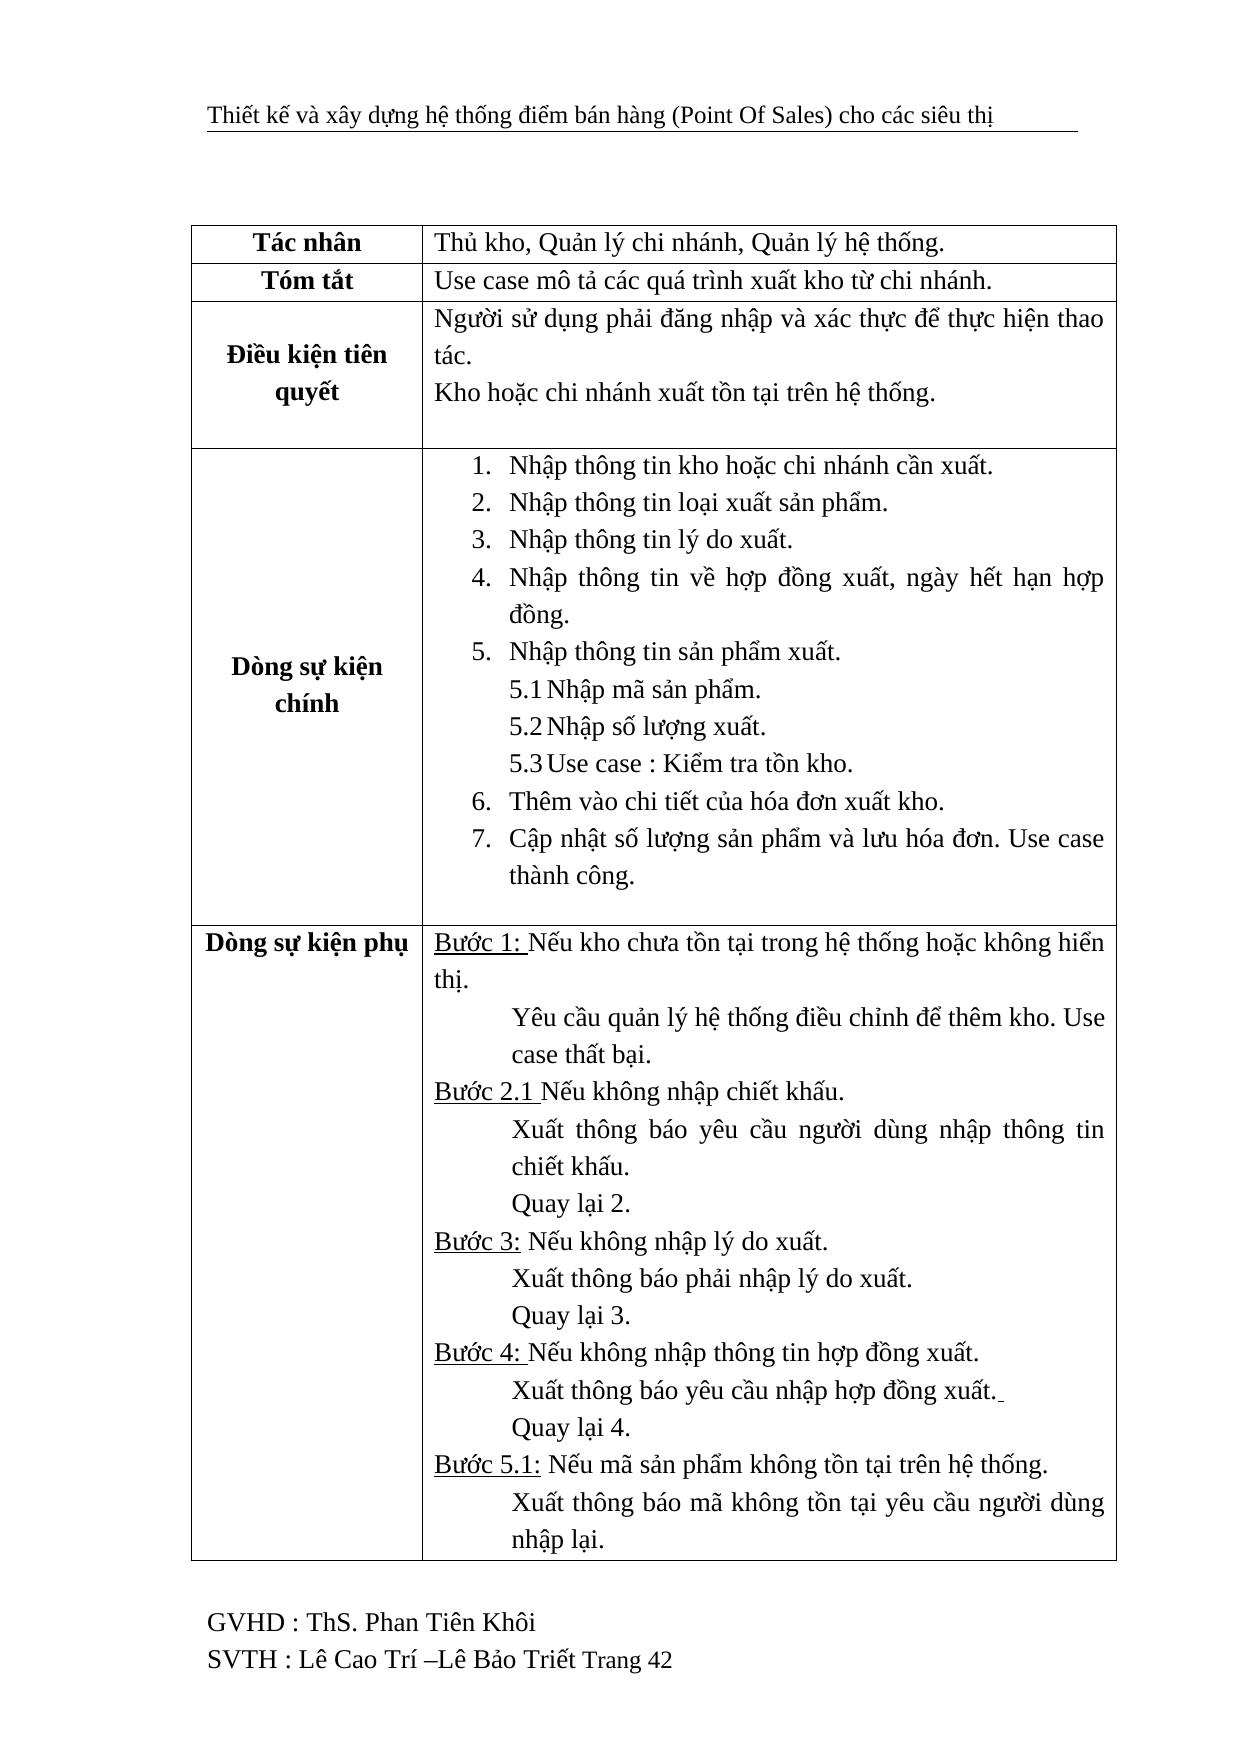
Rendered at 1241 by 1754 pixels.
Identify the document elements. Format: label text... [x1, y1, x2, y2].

table_cell Nhập thông tin kho hoặc chi nhánh cần xuất. Nhập thông tin loại xuất sản phẩm. Nhập thông tin lý do xuất. Nhập thông tin về hợp đồng xuất, ngày hết hạn hợp đồng. Nhập thông tin sản phẩm xuất. Nhập mã sản phẩm. Nhập số lượng xuất. Use case : Kiểm tra tồn kho. Thêm vào chi tiết của hóa đơn xuất kho. Cập nhật số lượng sản phẩm và lưu hóa đơn. Use case thành công. [423, 449, 1116, 925]
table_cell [423, 926, 1116, 1560]
table_header Tác nhân [192, 226, 422, 263]
table_cell Dòng sự kiện chính [192, 449, 422, 925]
table_cell Use case mô tả các quá trình xuất kho từ chi nhánh. [423, 264, 1116, 301]
table_header Thủ kho, Quản lý chi nhánh, Quản lý hệ thống. [423, 226, 1116, 263]
table_cell Điều kiện tiên quyết [192, 302, 422, 448]
table_cell Người sử dụng phải đăng nhập và xác thực để thực hiện thao tác. Kho hoặc chi nhánh xuất tồn tại trên hệ thống. [423, 302, 1116, 448]
table_cell Dòng sự kiện phụ [192, 926, 422, 1560]
table_cell Tóm tắt [192, 264, 422, 301]
